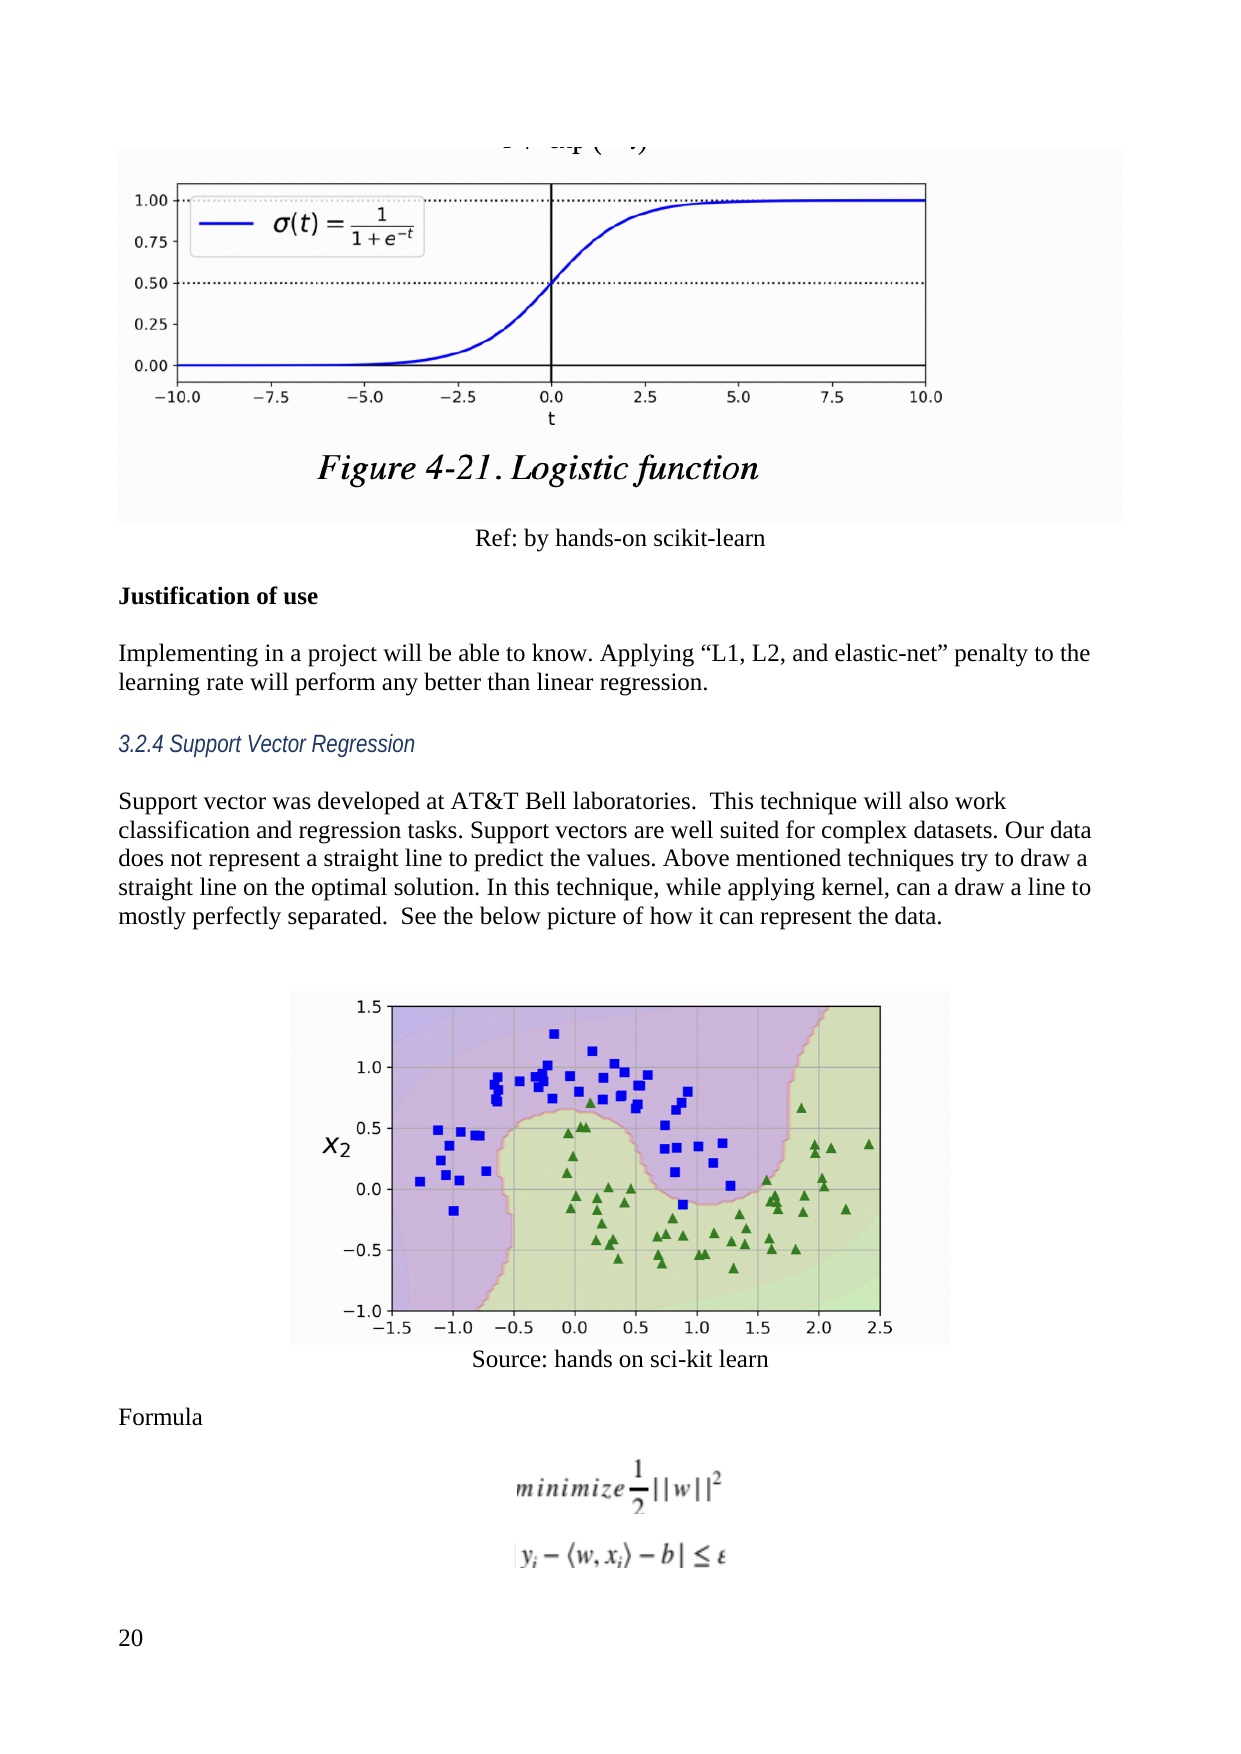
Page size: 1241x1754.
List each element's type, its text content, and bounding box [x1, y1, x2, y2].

picture [289, 991, 951, 1345]
text Ref: by hands-on scikit-learn [118, 524, 1122, 552]
text Source: hands on sci-kit learn [118, 1344, 1122, 1373]
text Implementing in a project will be able to know. Applying “L1, L2, and elastic-net” penalty to the learning rate will perform any better than linear regression. [118, 638, 1122, 696]
text Formula [118, 1402, 1122, 1431]
text Support vector was developed at AT&T Bell laboratories. This technique will also work classification and regression tasks. Support vectors are well suited for complex datasets. Our data does not represent a straight line to predict the values. Above mentioned techniques try to draw a straight line on the optimal solution. In this technique, while applying kernel, can a draw a line to mostly perfectly separated. See the below picture of how it can represent the data. [118, 786, 1122, 930]
text Justification of use [118, 581, 1122, 609]
picture [118, 147, 1123, 524]
subtitle 3.2.4 Support Vector Regression [118, 729, 1122, 757]
